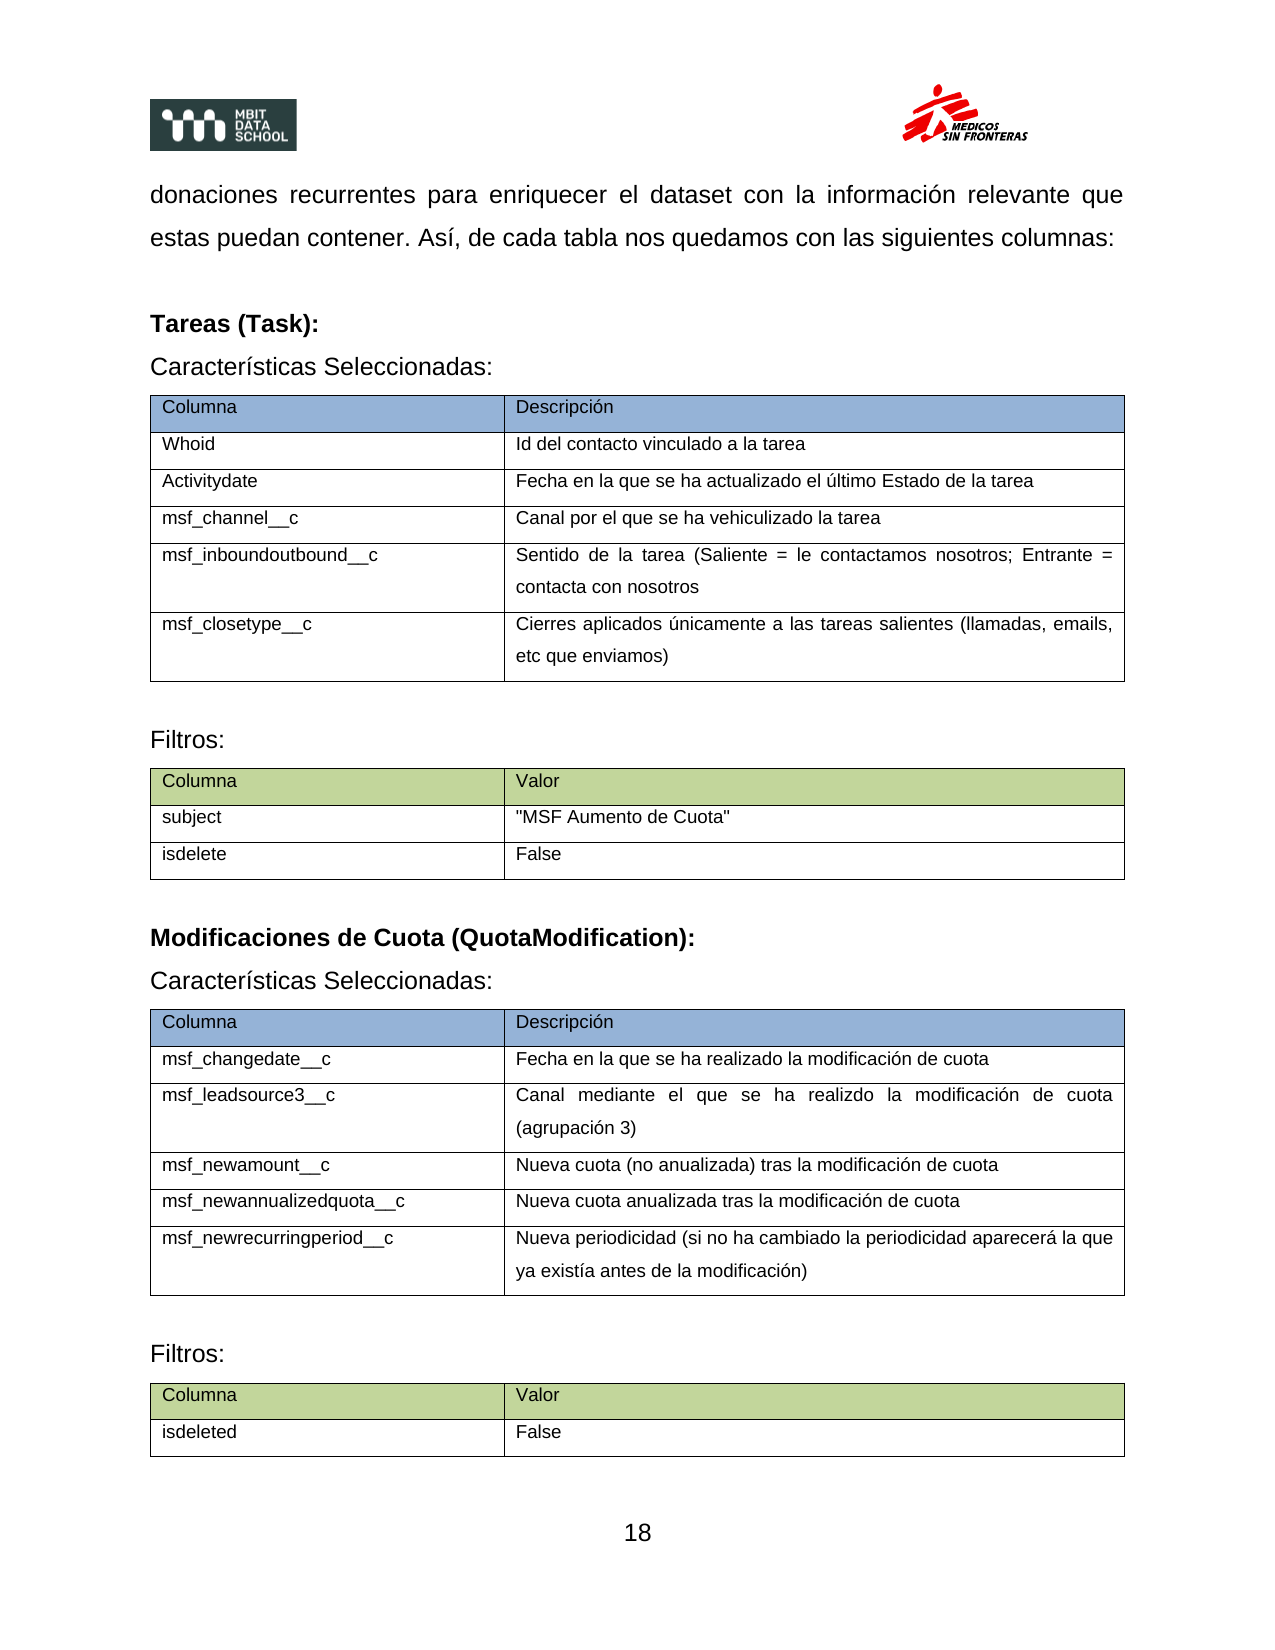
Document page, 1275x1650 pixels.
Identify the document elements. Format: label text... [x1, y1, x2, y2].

table_cell False [505, 1420, 1124, 1456]
table_cell isdelete [151, 843, 504, 879]
text Características Seleccionadas: [150, 352, 1125, 381]
table_header Valor [505, 769, 1124, 805]
table_header Valor [505, 1384, 1124, 1419]
table_cell subject [151, 806, 504, 842]
table_cell Canal mediante el que se ha realizdo la modificación de cuota (agrupación 3) [505, 1084, 1124, 1152]
table_cell Nueva cuota anualizada tras la modificación de cuota [505, 1190, 1124, 1226]
table_header Descripción [505, 1010, 1124, 1046]
table_cell "MSF Aumento de Cuota" [505, 806, 1124, 842]
text Características Seleccionadas: [150, 966, 1125, 995]
table_header Columna [151, 396, 504, 432]
table_cell msf_newamount__c [151, 1153, 504, 1189]
table_cell msf_changedate__c [151, 1047, 504, 1083]
table_cell msf_channel__c [151, 507, 504, 543]
text Filtros: [150, 725, 1125, 754]
table_cell Nueva cuota (no anualizada) tras la modificación de cuota [505, 1153, 1124, 1189]
table_cell Fecha en la que se ha realizado la modificación de cuota [505, 1047, 1124, 1083]
table_cell isdeleted [151, 1420, 504, 1456]
text Tareas (Task): [150, 309, 1125, 338]
table_header Columna [151, 769, 504, 805]
table_cell Nueva periodicidad (si no ha cambiado la periodicidad aparecerá la que ya existía antes de la modificación) [505, 1227, 1124, 1295]
picture [150, 99, 297, 151]
table_cell Whoid [151, 433, 504, 469]
table_cell Fecha en la que se ha actualizado el último Estado de la tarea [505, 470, 1124, 506]
table_cell Canal por el que se ha vehiculizado la tarea [505, 507, 1124, 543]
table_cell False [505, 843, 1124, 879]
text Filtros: [150, 1339, 1125, 1368]
table_header Columna [151, 1010, 504, 1046]
table_cell msf_newannualizedquota__c [151, 1190, 504, 1226]
table_header Descripción [505, 396, 1124, 432]
table_cell Cierres aplicados únicamente a las tareas salientes (llamadas, emails, etc que enviamos) [505, 613, 1124, 681]
table_cell msf_inboundoutbound__c [151, 544, 504, 612]
table_header Columna [151, 1384, 504, 1419]
table_cell Activitydate [151, 470, 504, 506]
table_cell msf_newrecurringperiod__c [151, 1227, 504, 1295]
text Modificaciones de Cuota (QuotaModification): [150, 923, 1125, 952]
table_cell Id del contacto vinculado a la tarea [505, 433, 1124, 469]
table_cell msf_closetype__c [151, 613, 504, 681]
picture [893, 75, 1036, 151]
table_cell Sentido de la tarea (Saliente = le contactamos nosotros; Entrante = contacta con nosotros [505, 544, 1124, 612]
table_cell msf_leadsource3__c [151, 1084, 504, 1152]
